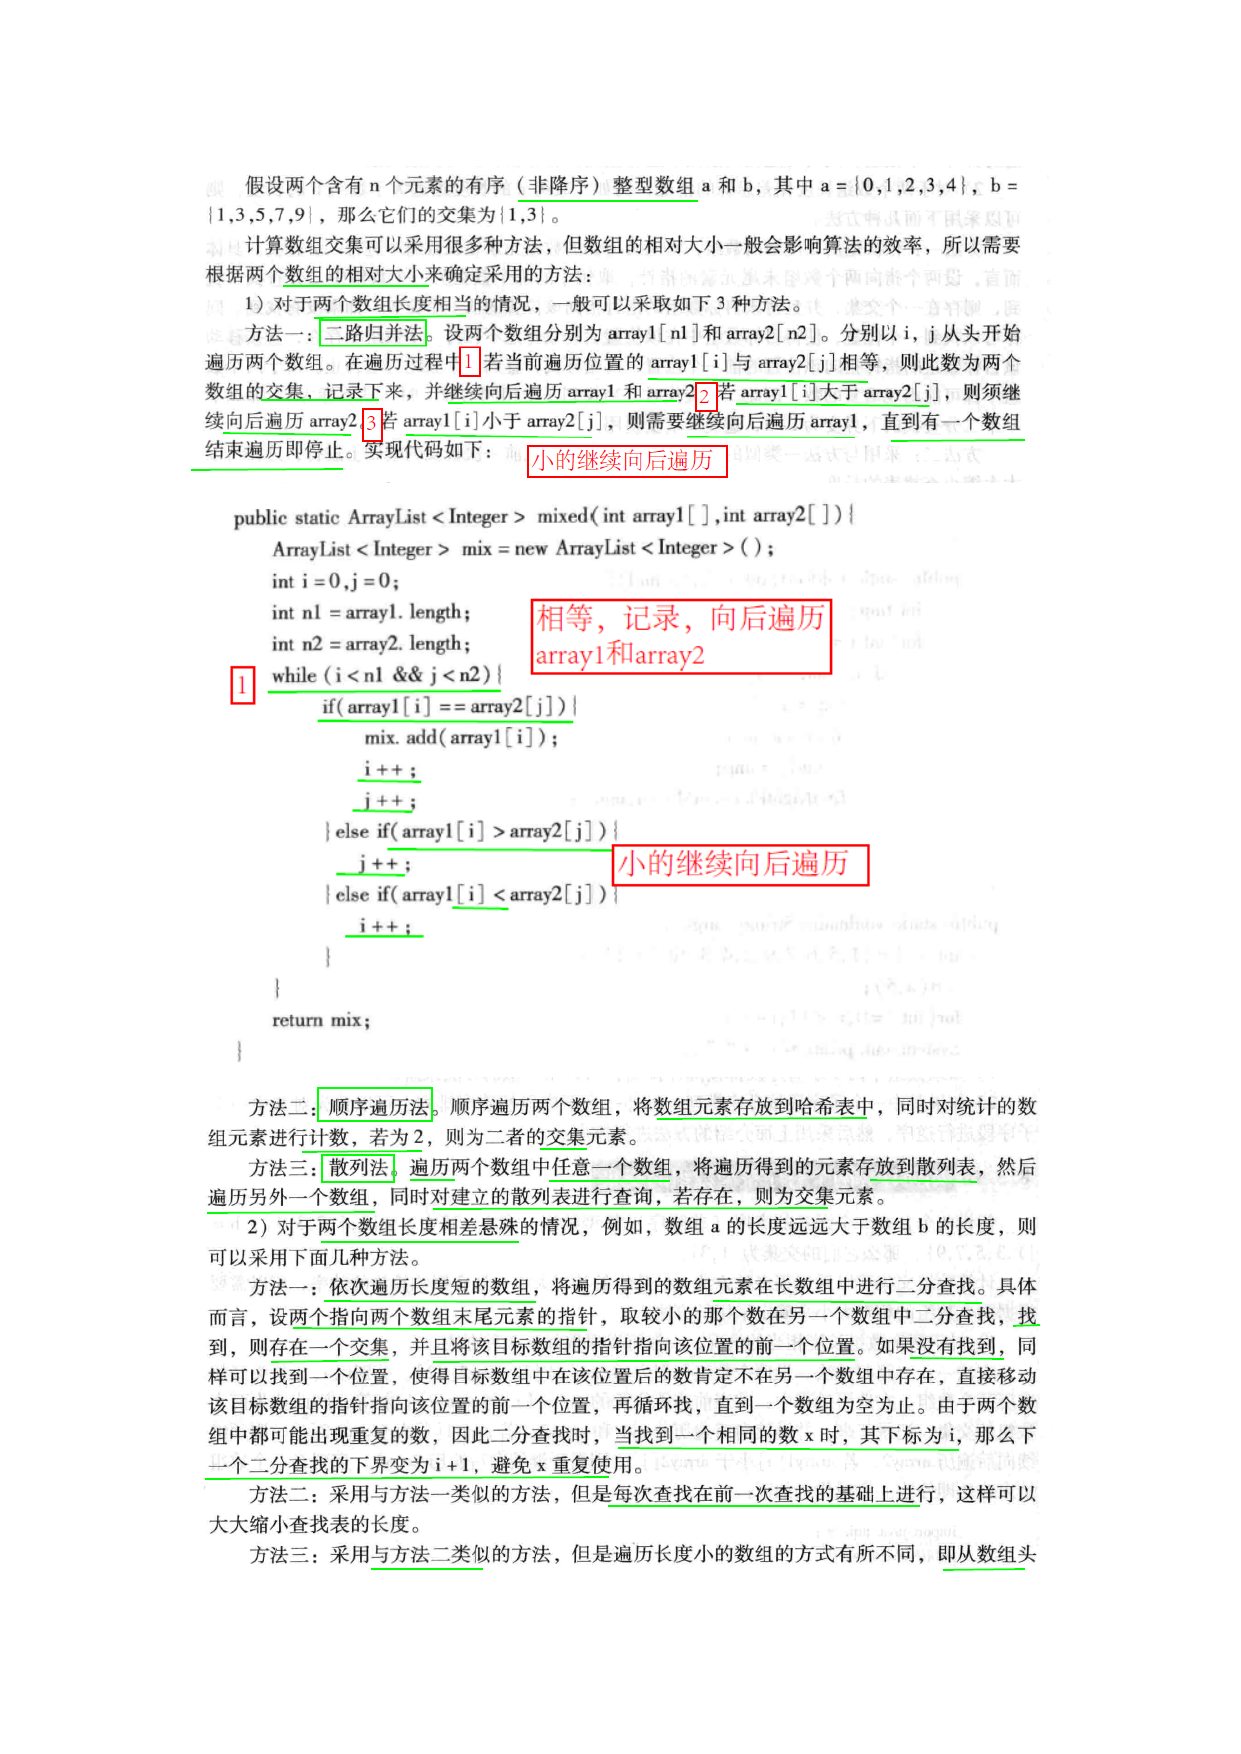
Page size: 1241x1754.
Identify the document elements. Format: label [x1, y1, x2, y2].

picture [187, 493, 1053, 1066]
picture [187, 1077, 1053, 1586]
picture [187, 166, 1053, 483]
